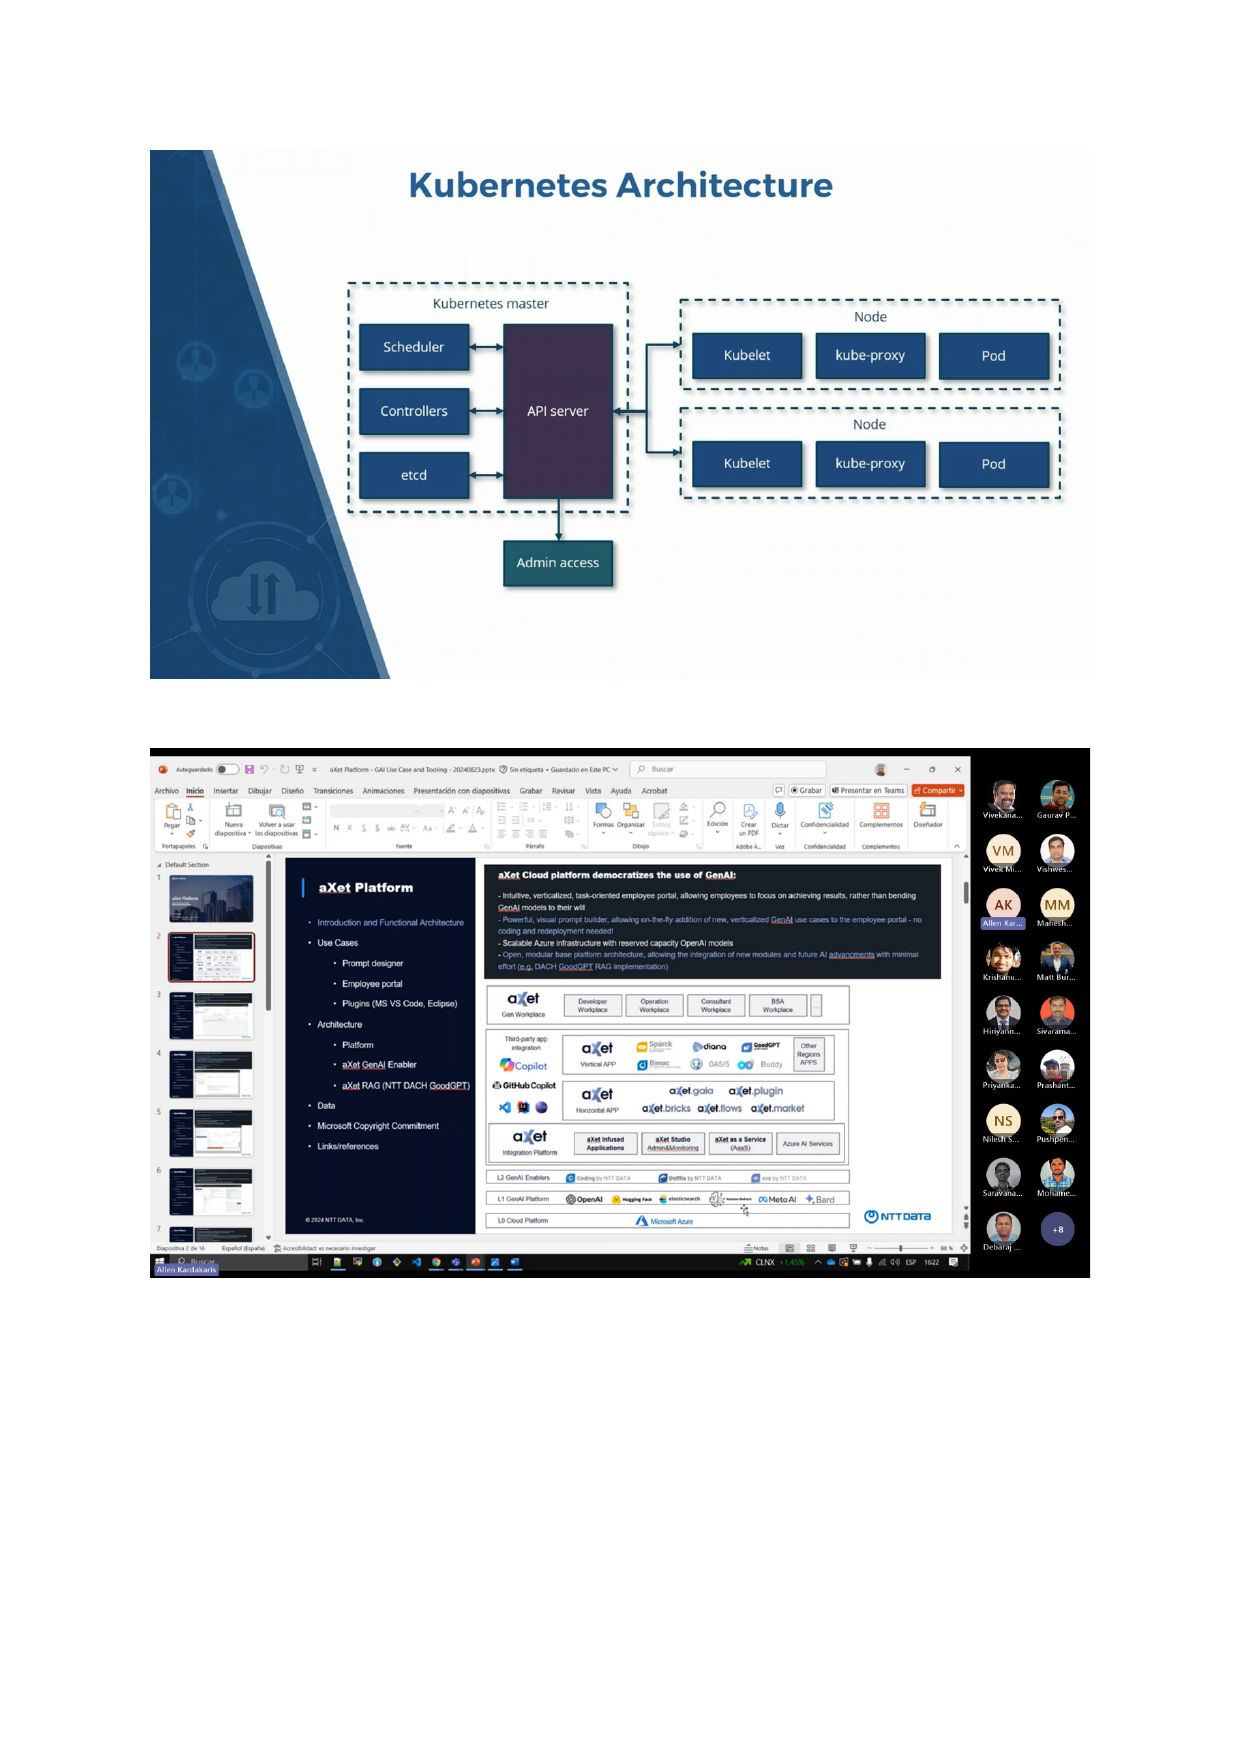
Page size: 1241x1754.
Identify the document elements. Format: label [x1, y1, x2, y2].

picture [150, 748, 1091, 1278]
picture [150, 150, 1091, 679]
